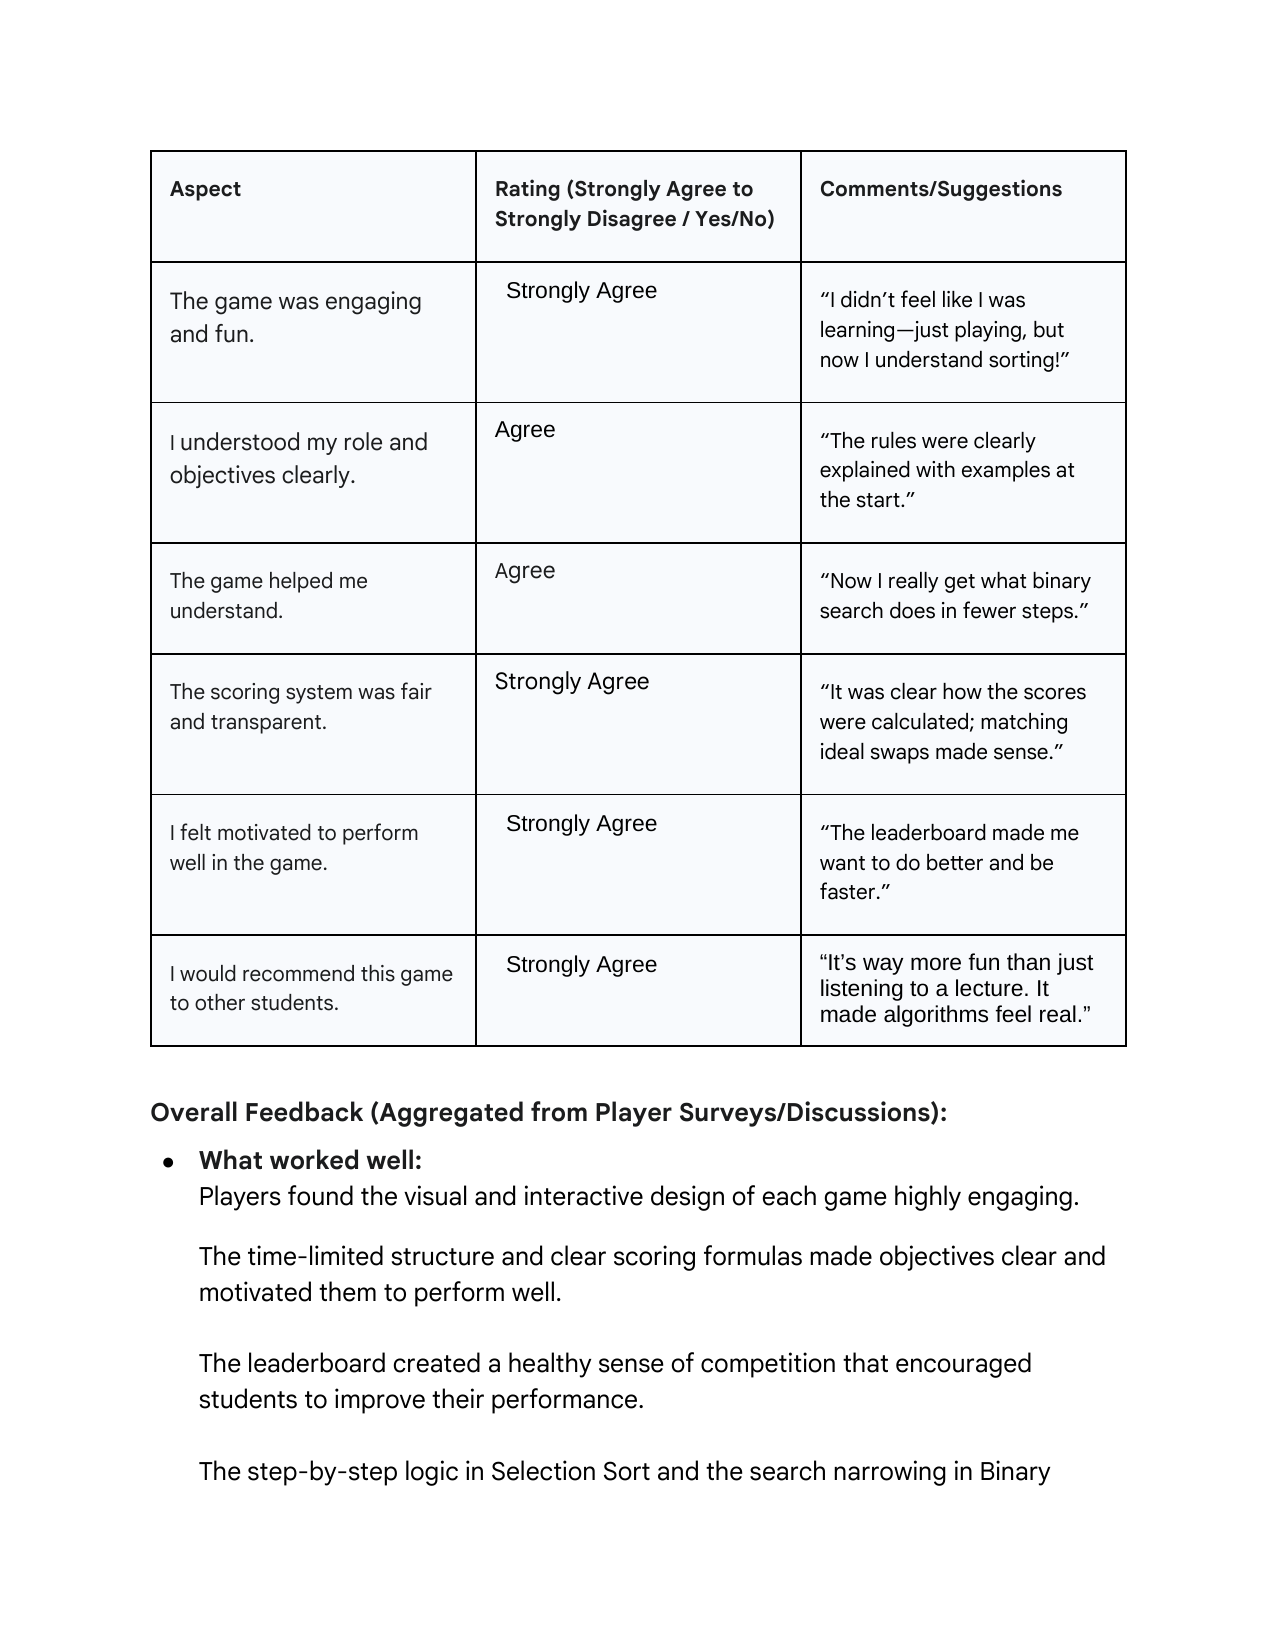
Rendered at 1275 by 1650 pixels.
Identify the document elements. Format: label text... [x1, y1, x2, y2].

list motivated them to perform well. [198, 1277, 1125, 1309]
table_header Comments/Suggestions [802, 152, 1125, 261]
list The time-limited structure and clear scoring formulas made objectives clear and [198, 1242, 1125, 1273]
table_cell I would recommend this game to other students. [152, 936, 475, 1045]
table_cell “I didn’t feel like I was learning—just playing, but now I understand sorting!” [802, 263, 1125, 402]
list The leaderboard created a healthy sense of competition that encouraged students to improve their performance. [198, 1349, 1125, 1416]
text Overall Feedback (Aggregated from Player Surveys/Discussions): [150, 1097, 1125, 1128]
table_cell [477, 795, 800, 934]
table_cell I understood my role and objectives clearly. [152, 403, 475, 542]
table_header Rating (Strongly Agree to Strongly Disagree / Yes/No) [477, 152, 800, 261]
table_cell The game was engaging and fun. [152, 263, 475, 402]
table_cell “It’s way more fun than just listening to a lecture. It made algorithms feel real.” [802, 936, 1125, 1045]
table_cell [477, 936, 800, 1045]
table_cell [477, 263, 800, 402]
table_cell Agree [477, 544, 800, 653]
table_cell The scoring system was fair and transparent. [152, 655, 475, 794]
table_cell The game helped me understand. [152, 544, 475, 653]
table_cell “The rules were clearly explained with examples at the start.” [802, 403, 1125, 542]
table_cell “Now I really get what binary search does in fewer steps.” [802, 544, 1125, 653]
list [198, 1456, 1125, 1487]
table_cell Agree [477, 403, 800, 542]
table_cell Strongly Agree [477, 655, 800, 794]
table_cell “It was clear how the scores were calculated; matching ideal swaps made sense.” [802, 655, 1125, 794]
table_cell I felt motivated to perform well in the game. [152, 795, 475, 934]
table_cell “The leaderboard made me want to do better and be faster.” [802, 795, 1125, 934]
text Players found the visual and interactive design of each game highly engaging. [198, 1181, 1125, 1212]
list What worked well: [161, 1145, 1125, 1176]
table_header Aspect [152, 152, 475, 261]
